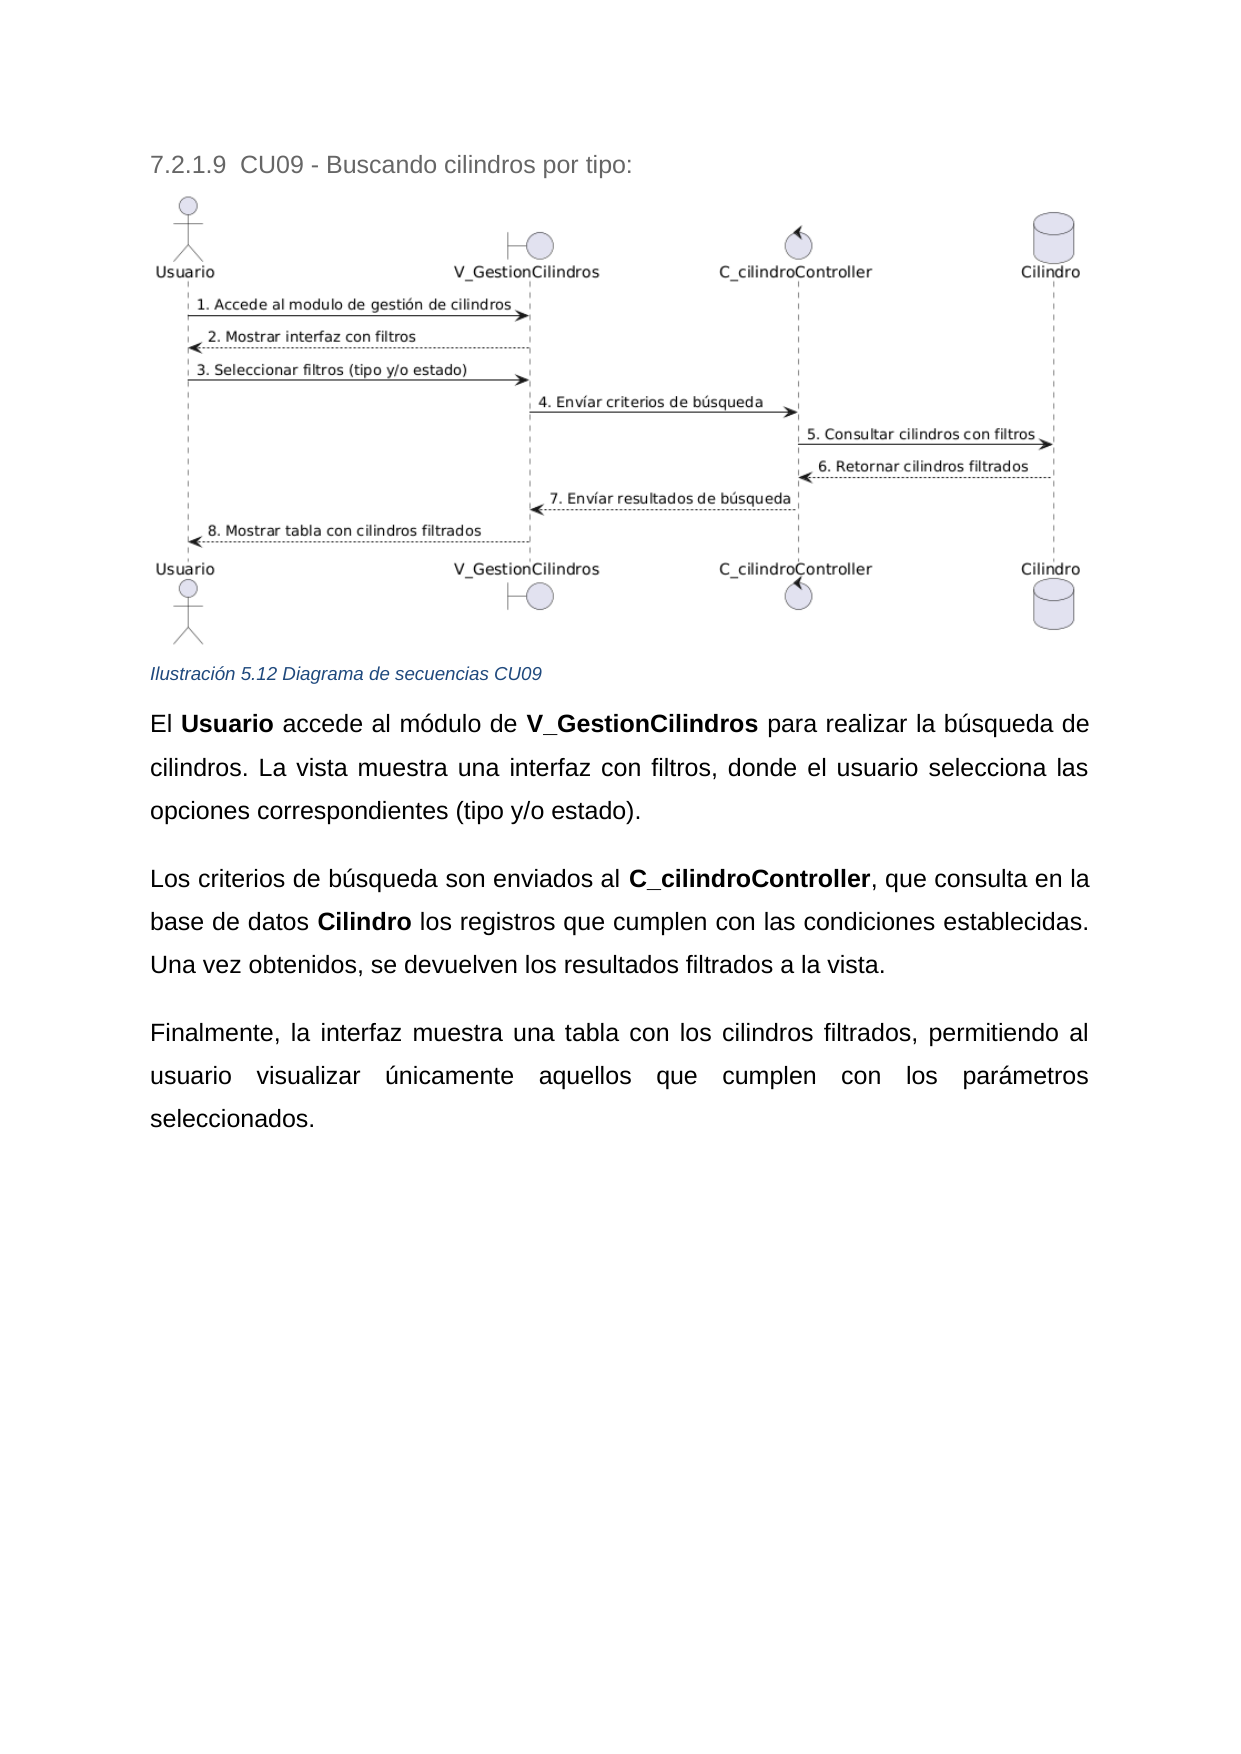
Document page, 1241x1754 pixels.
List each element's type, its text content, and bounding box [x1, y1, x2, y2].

text Los criterios de búsqueda son enviados al C_cilindroController, que consulta en la base de datos Cilindro los registros que cumplen con las condiciones establecidas. Una vez obtenidos, se devuelven los resultados filtrados a la vista. [150, 864, 1090, 979]
picture [150, 191, 1091, 650]
text Ilustración 5.12 Diagrama de secuencias CU09 [150, 663, 1090, 684]
text El Usuario accede al módulo de V_GestionCilindros para realizar la búsqueda de cilindros. La vista muestra una interfaz con filtros, donde el usuario selecciona las opciones correspondientes (tipo y/o estado). [150, 709, 1090, 824]
text Finalmente, la interfaz muestra una tabla con los cilindros filtrados, permitiendo al usuario visualizar únicamente aquellos que cumplen con los parámetros seleccionados. [150, 1018, 1090, 1133]
subtitle CU09 - Buscando cilindros por tipo: [150, 150, 1090, 179]
